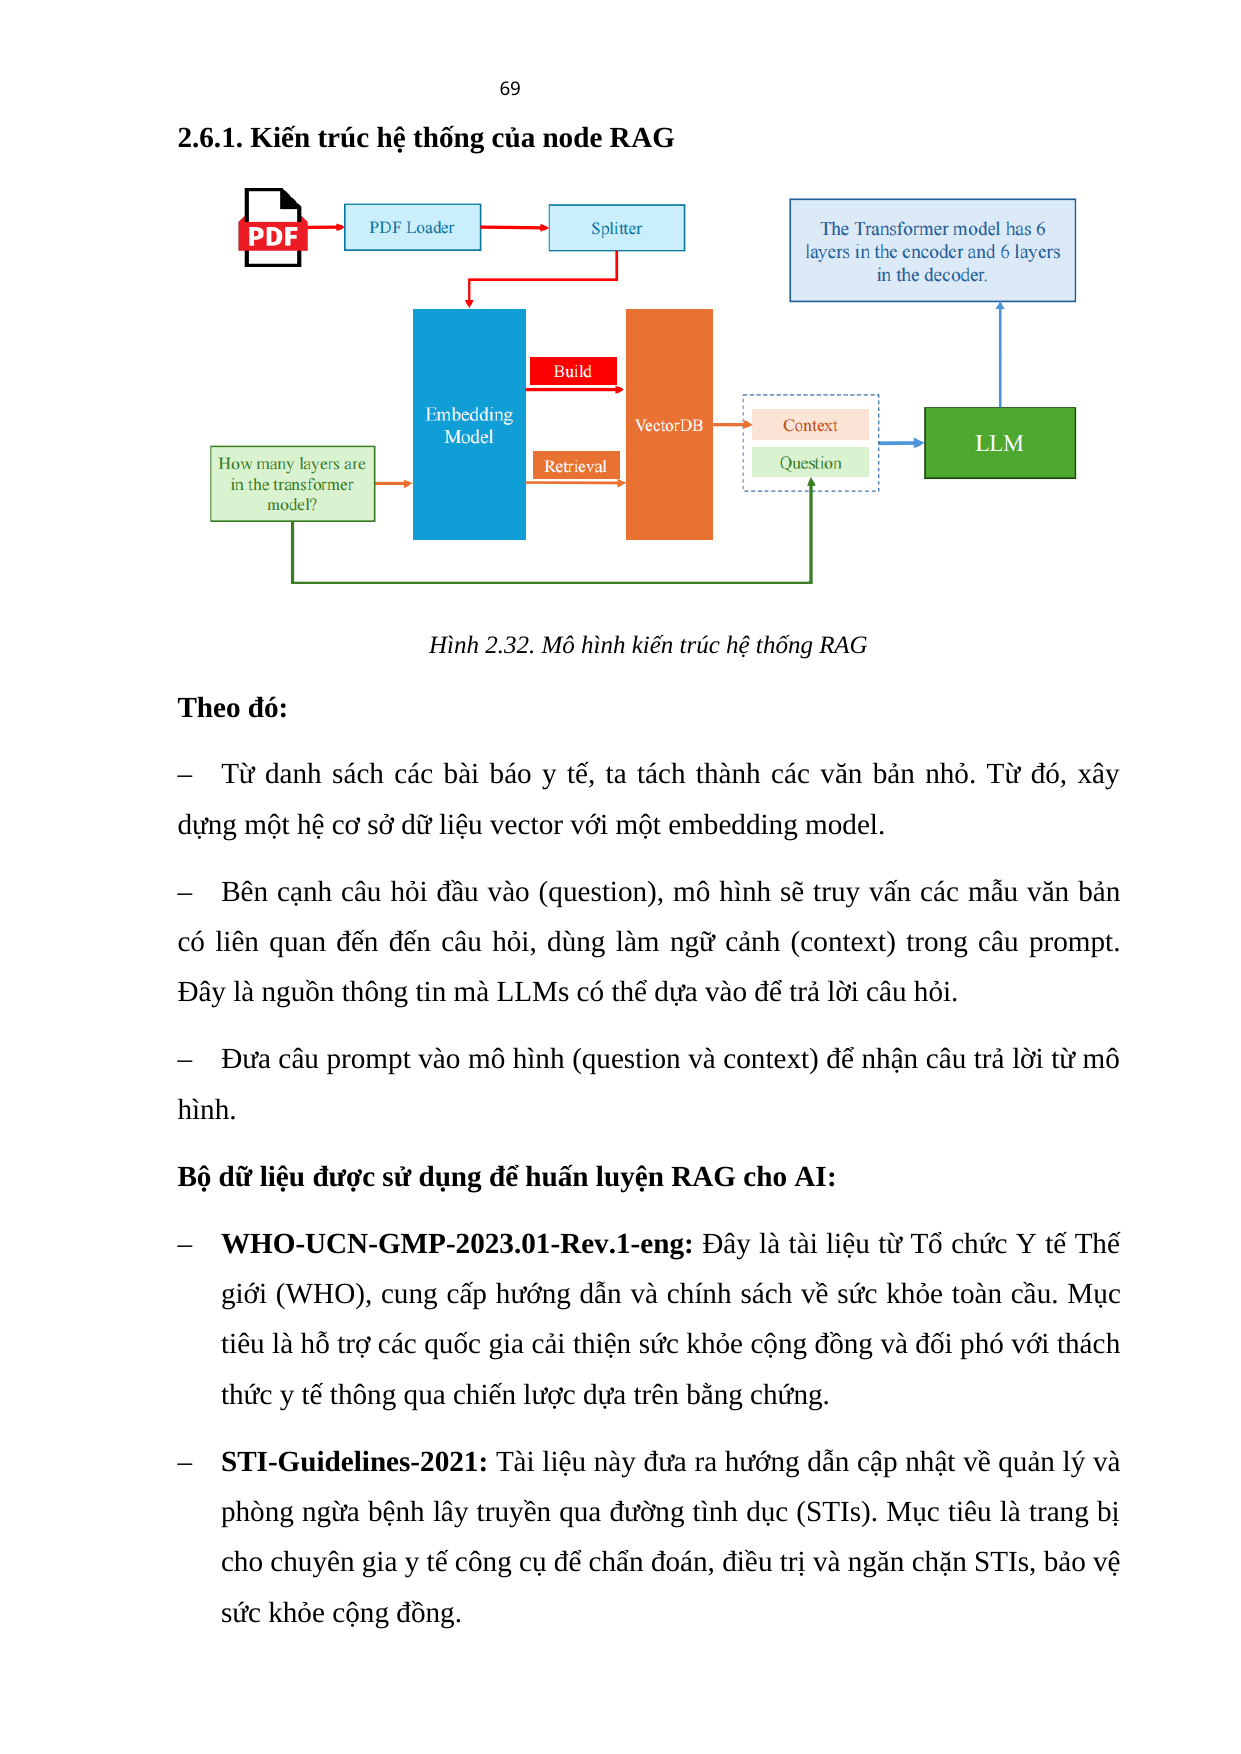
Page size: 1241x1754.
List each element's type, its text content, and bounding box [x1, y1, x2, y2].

subtitle 2.6.1. Kiến trúc hệ thống của node RAG [177, 120, 1122, 154]
text Theo đó: [177, 690, 1122, 723]
list WHO-UCN-GMP-2023.01-Rev.1-eng: Đây là tài liệu từ Tổ chức Y tế Thế giới (WHO), cung cấp hướng dẫn và chính sách về sức khỏe toàn cầu. Mục tiêu là hỗ trợ các quốc gia cải thiện sức khỏe cộng đồng và đối phó với thách thức y tế thông qua chiến lược dựa trên bằng chứng. [177, 1226, 1122, 1410]
list Bên cạnh câu hỏi đầu vào (question), mô hình sẽ truy vấn các mẫu văn bản có liên quan đến đến câu hỏi, dùng làm ngữ cảnh (context) trong câu prompt. Đây là nguồn thông tin mà LLMs có thể dựa vào để trả lời câu hỏi. [177, 874, 1122, 1008]
list Đưa câu prompt vào mô hình (question và context) để nhận câu trả lời từ mô hình. [177, 1042, 1122, 1125]
list Từ danh sách các bài báo y tế, ta tách thành các văn bản nhỏ. Từ đó, xây dựng một hệ cơ sở dữ liệu vector với một embedding model. [177, 757, 1122, 841]
text Hình 2.32. Mô hình kiến trúc hệ thống RAG [177, 630, 1122, 659]
picture [177, 170, 1121, 597]
text Bộ dữ liệu được sử dụng để huấn luyện RAG cho AI: [177, 1159, 1122, 1192]
list STI-Guidelines-2021: Tài liệu này đưa ra hướng dẫn cập nhật về quản lý và phòng ngừa bệnh lây truyền qua đường tình dục (STIs). Mục tiêu là trang bị cho chuyên gia y tế công cụ để chẩn đoán, điều trị và ngăn chặn STIs, bảo vệ sức khỏe cộng đồng. [177, 1444, 1122, 1628]
